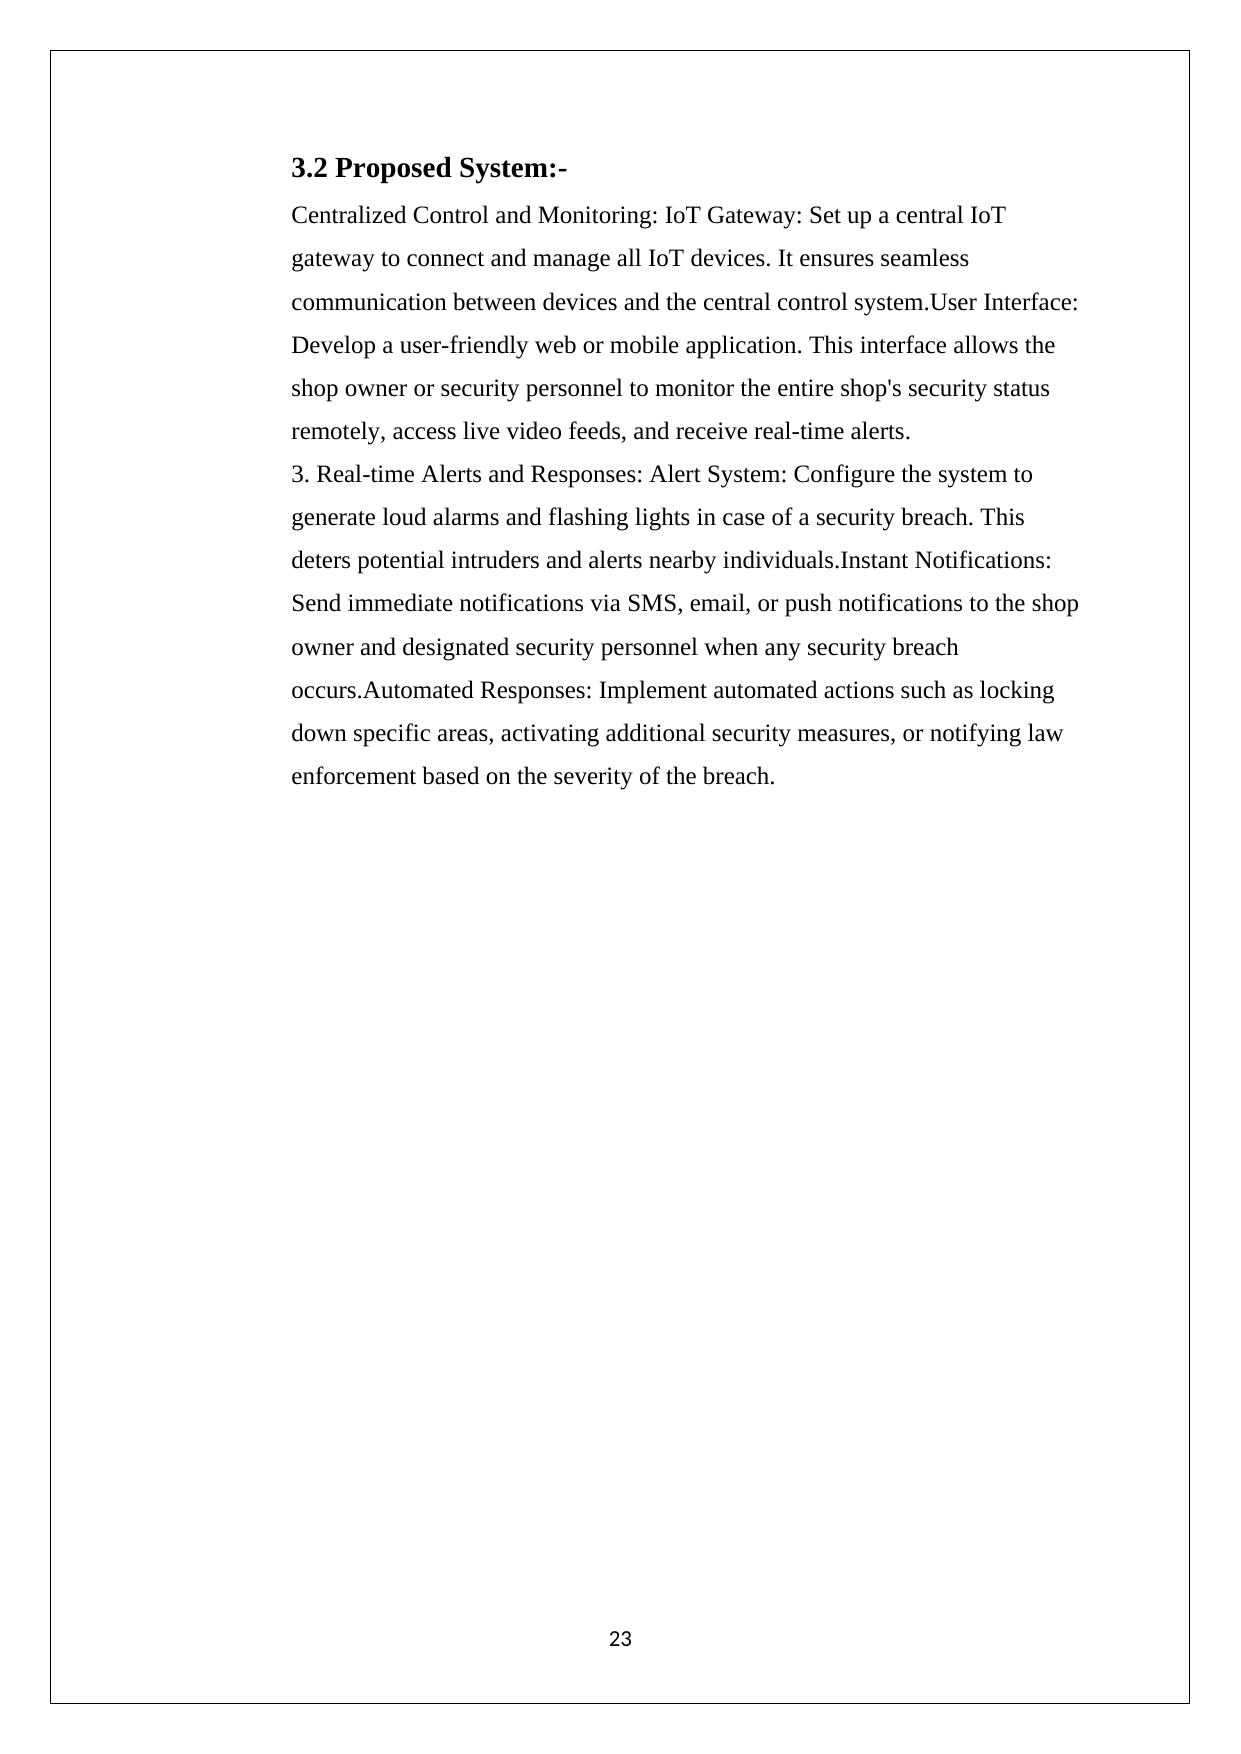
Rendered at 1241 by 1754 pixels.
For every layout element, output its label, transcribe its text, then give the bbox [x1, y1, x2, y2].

list Centralized Control and Monitoring: IoT Gateway: Set up a central IoT gateway to connect and manage all IoT devices. It ensures seamless communication between devices and the central control system.User Interface: Develop a user-friendly web or mobile application. This interface allows the shop owner or security personnel to monitor the entire shop's security status remotely, access live video feeds, and receive real-time alerts. [291, 200, 1090, 445]
list 3.2 Proposed System:- [291, 150, 1090, 183]
list 3. Real-time Alerts and Responses: Alert System: Configure the system to generate loud alarms and flashing lights in case of a security breach. This deters potential intruders and alerts nearby individuals.Instant Notifications: Send immediate notifications via SMS, email, or push notifications to the shop owner and designated security personnel when any security breach occurs.Automated Responses: Implement automated actions such as locking down specific areas, activating additional security measures, or notifying law enforcement based on the severity of the breach. [291, 459, 1090, 790]
